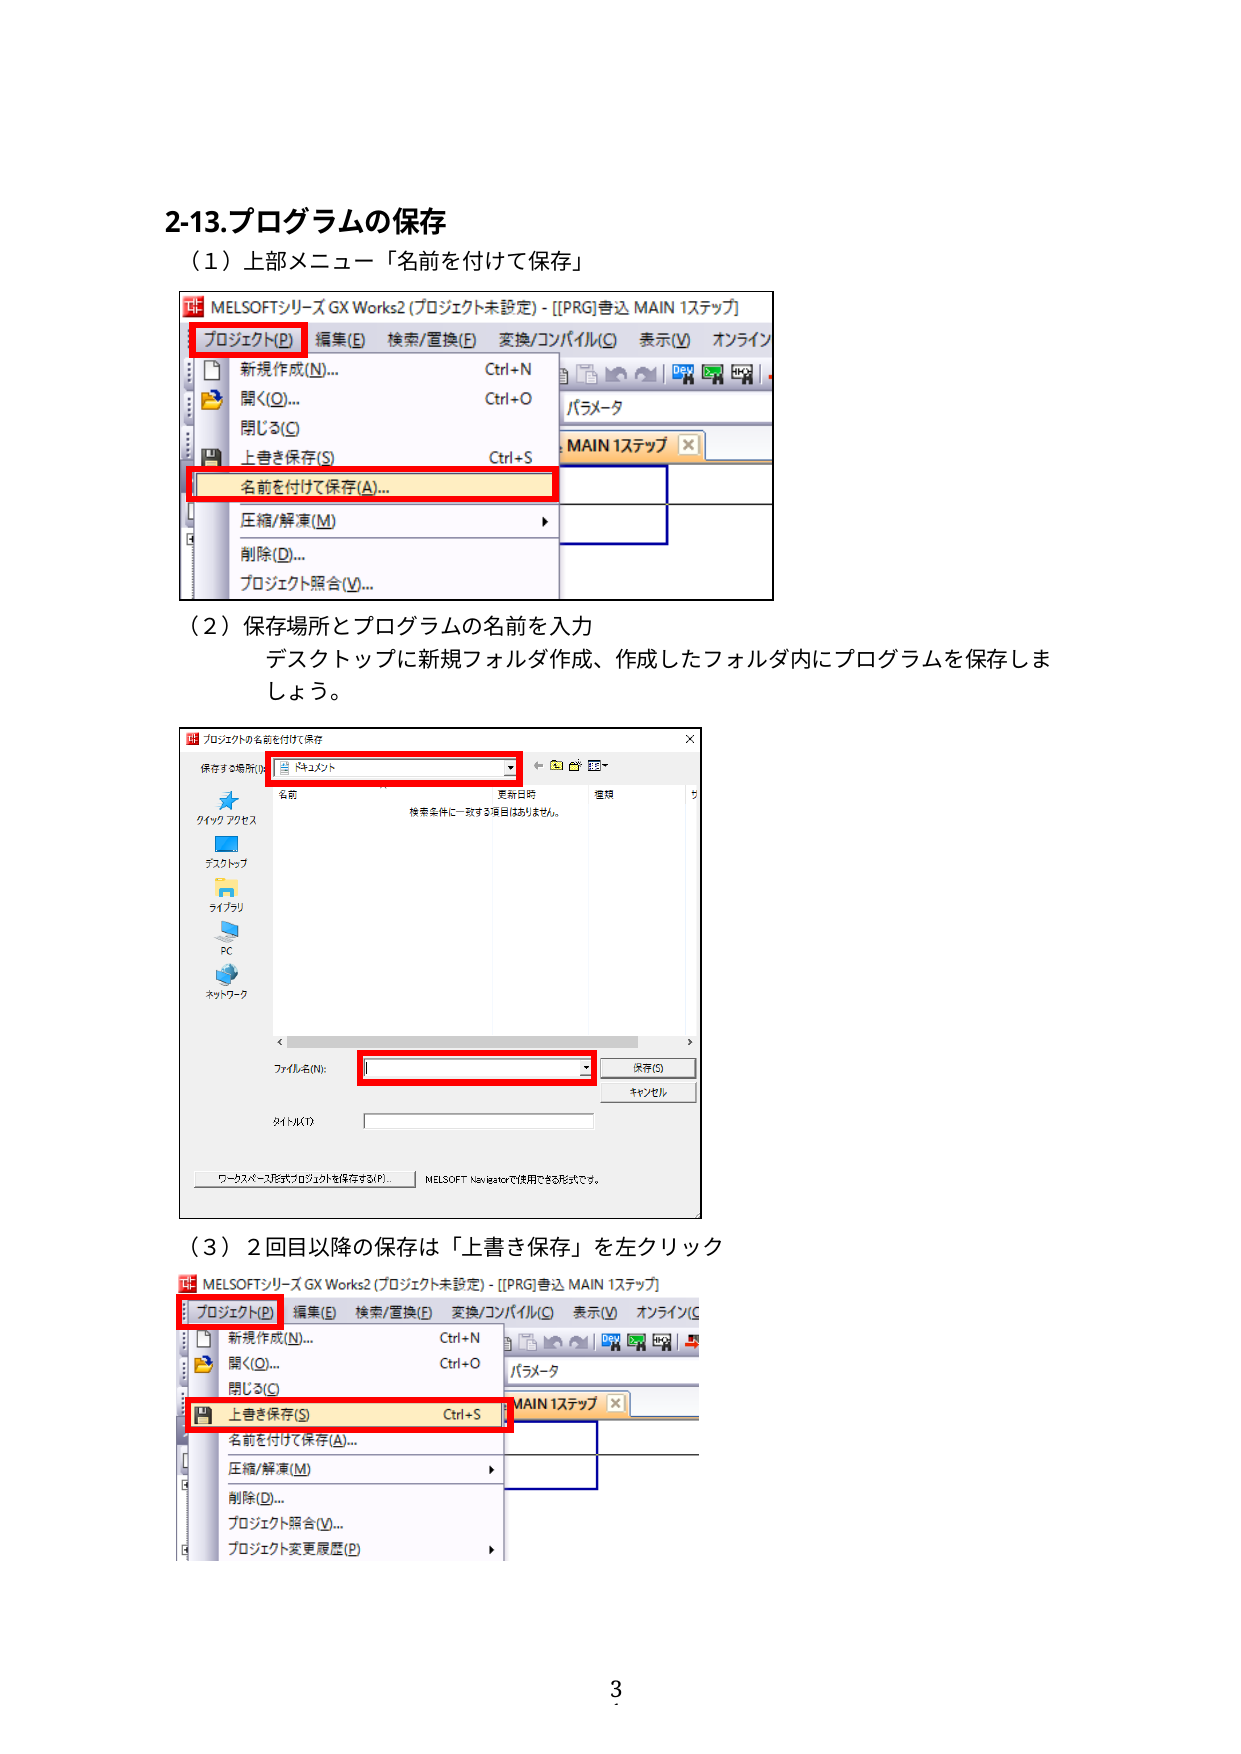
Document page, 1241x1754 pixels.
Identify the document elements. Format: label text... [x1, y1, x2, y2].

picture [180, 729, 700, 1218]
picture [182, 1300, 277, 1324]
picture [180, 292, 772, 599]
text デスクトップに新規フォルダ作成、作成したフォルダ内にプログラムを保存しましょう。 [265, 642, 1065, 705]
text （１）上部メニュー「名前を付けて保存」 [178, 244, 1065, 276]
subtitle 2-13.プログラムの保存 [164, 199, 1065, 241]
picture [176, 1271, 699, 1561]
